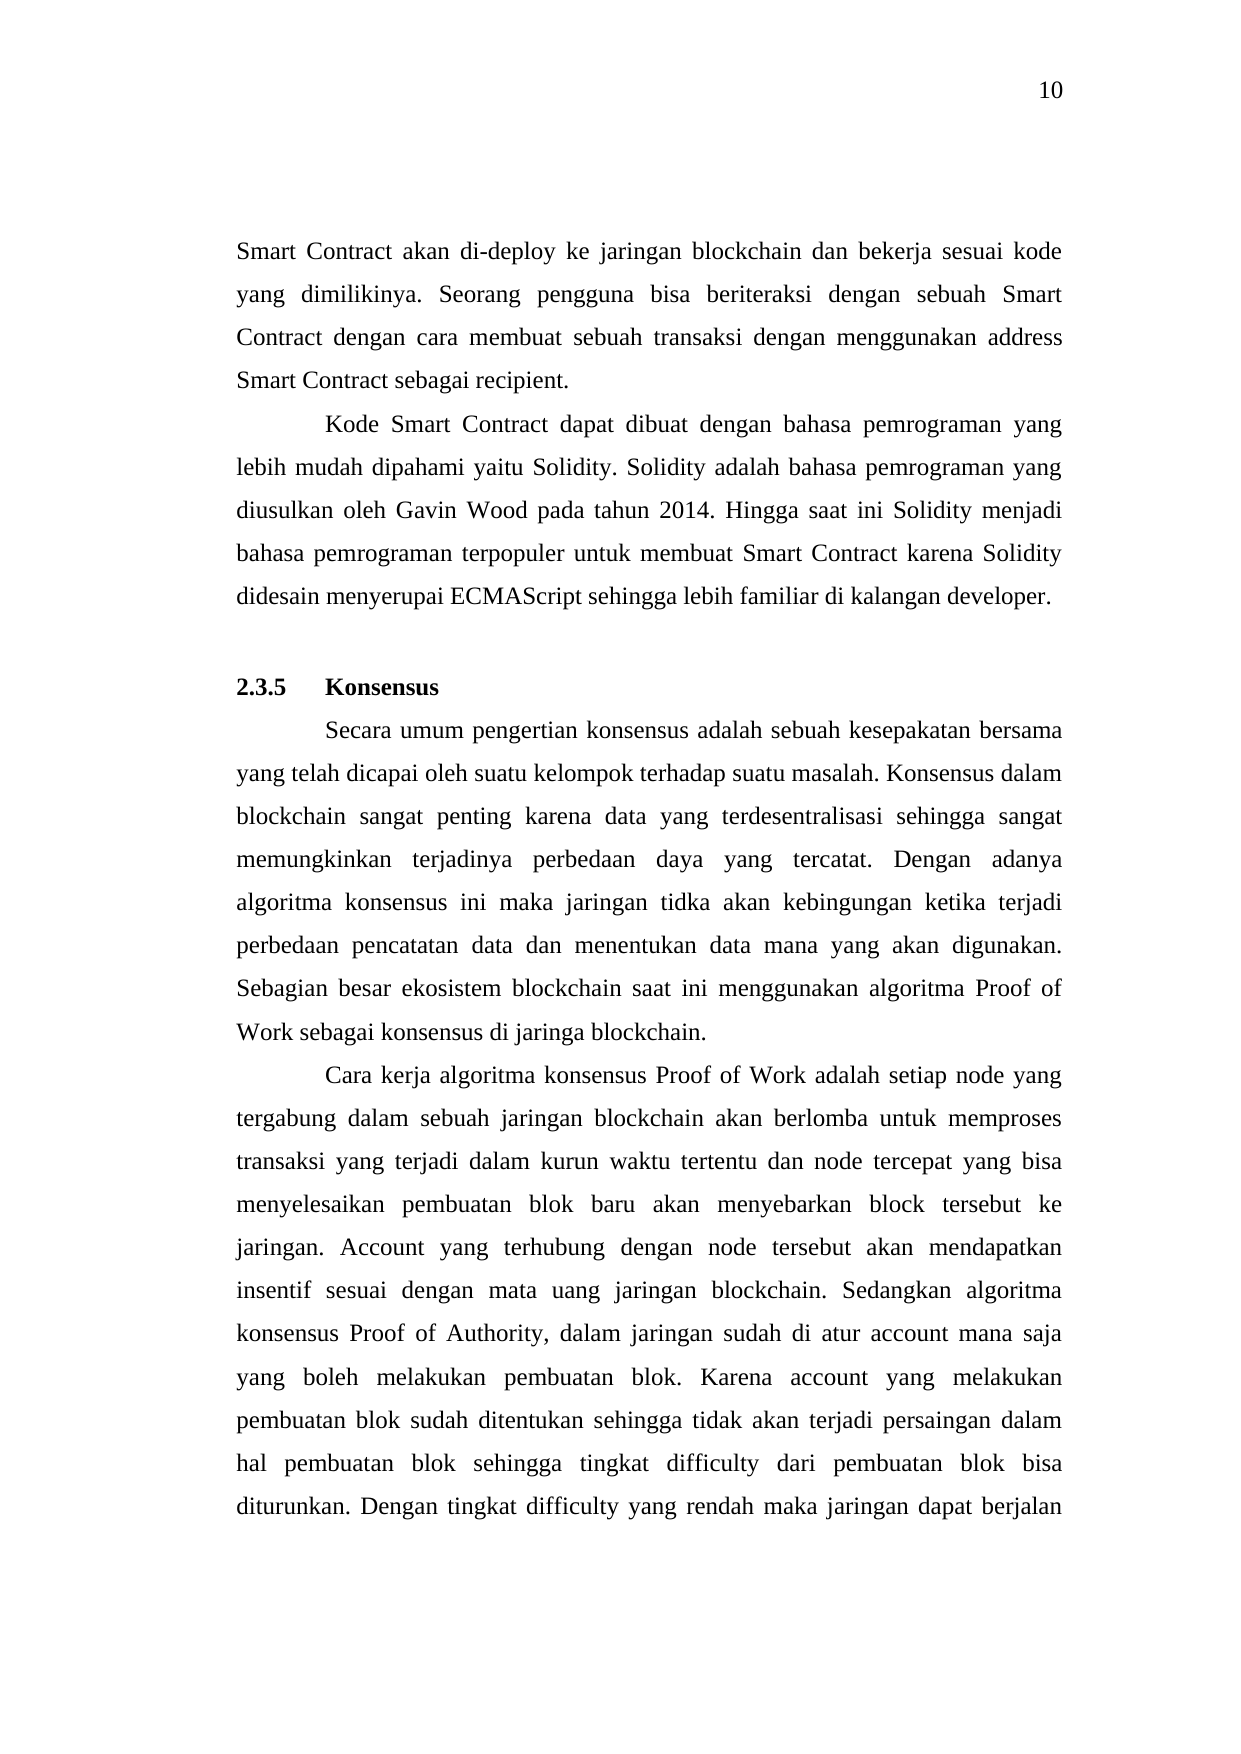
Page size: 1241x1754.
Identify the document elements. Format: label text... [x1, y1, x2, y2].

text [236, 236, 1063, 394]
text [236, 1060, 1063, 1520]
text Kode Smart Contract dapat dibuat dengan bahasa pemrograman yang lebih mudah dipahami yaitu Solidity. Solidity adalah bahasa pemrograman yang diusulkan oleh Gavin Wood pada tahun 2014. Hingga saat ini Solidity menjadi bahasa pemrograman terpopuler untuk membuat Smart Contract karena Solidity didesain menyerupai ECMAScript sehingga lebih familiar di kalangan developer. [236, 409, 1063, 610]
subtitle Konsensus [236, 672, 1063, 700]
text Secara umum pengertian konsensus adalah sebuah kesepakatan bersama yang telah dicapai oleh suatu kelompok terhadap suatu masalah. Konsensus dalam blockchain sangat penting karena data yang terdesentralisasi sehingga sangat memungkinkan terjadinya perbedaan daya yang tercatat. Dengan adanya algoritma konsensus ini maka jaringan tidka akan kebingungan ketika terjadi perbedaan pencatatan data dan menentukan data mana yang akan digunakan. Sebagian besar ekosistem blockchain saat ini menggunakan algoritma Proof of Work sebagai konsensus di jaringa blockchain. [236, 715, 1063, 1045]
